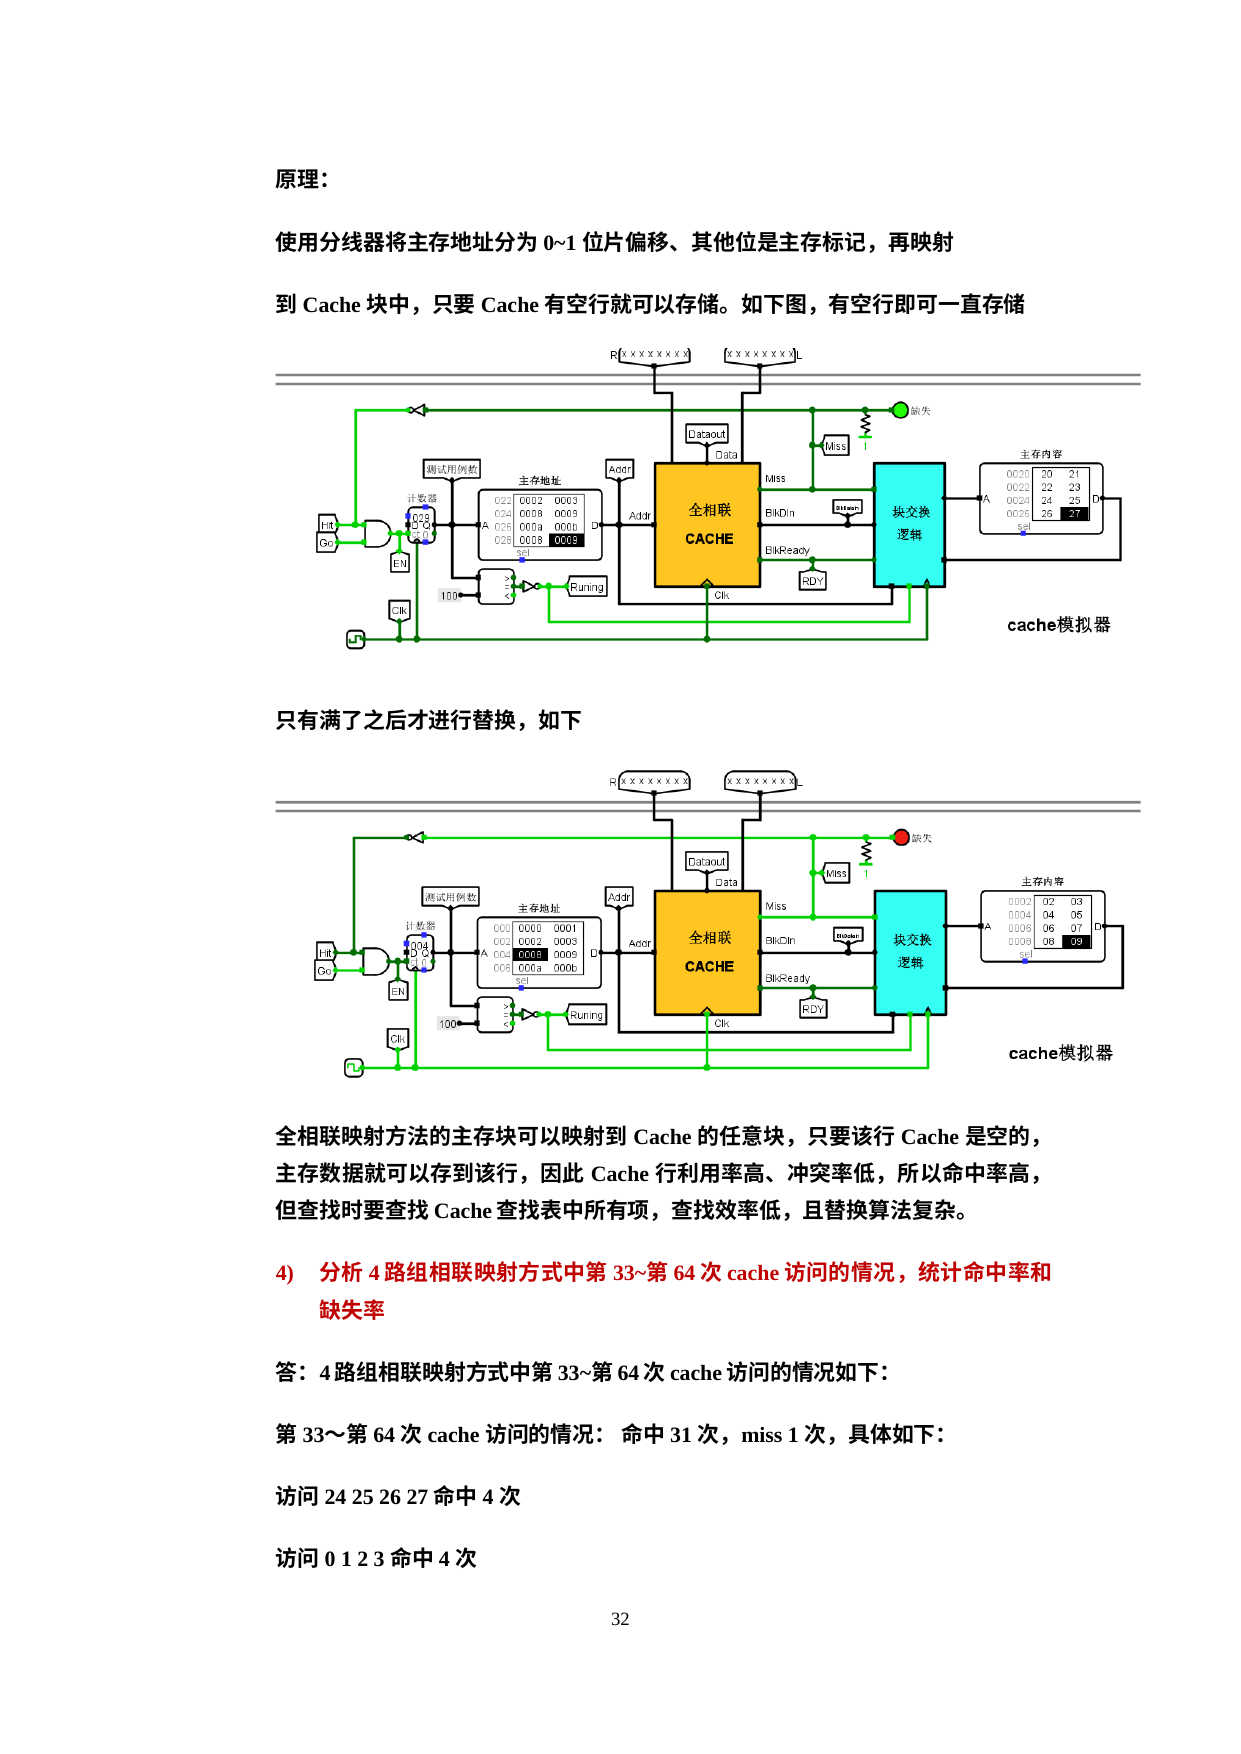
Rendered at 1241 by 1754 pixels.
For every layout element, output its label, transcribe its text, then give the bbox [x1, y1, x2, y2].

text 答：4路组相联映射方式中第33~第64次cache访问的情况如下： [276, 1354, 1053, 1387]
text 到 Cache 块中，只要 Cache 有空行就可以存储。如下图，有空行即可一直存储 [276, 286, 1053, 319]
text 只有满了之后才进行替换，如下 [276, 702, 1053, 735]
text 全相联映射方法的主存块可以映射到 Cache 的任意块，只要该行 Cache 是空的，主存数据就可以存到该行，因此 Cache 行利用率高、冲突率低，所以命中率高，但查找时要查找 Cache查找表中所有项，查找效率低，且替换算法复杂。 [276, 1118, 1053, 1225]
text 原理： [276, 162, 1053, 194]
text 访问 0 1 2 3 命中 4 次 [276, 1541, 1053, 1573]
list 分析4路组相联映射方式中第33~第64次cache访问的情况，统计命中率和缺失率 [276, 1255, 1053, 1325]
picture [275, 348, 1141, 663]
text 访问 24 25 26 27 命中 4 次 [276, 1479, 1053, 1511]
text 第 33～第 64 次 cache 访问的情况： 命中 31 次，miss 1 次，具体如下： [276, 1417, 1053, 1449]
picture [275, 764, 1141, 1087]
text 使用分线器将主存地址分为 0~1 位片偏移、其他位是主存标记，再映射 [276, 224, 1053, 257]
